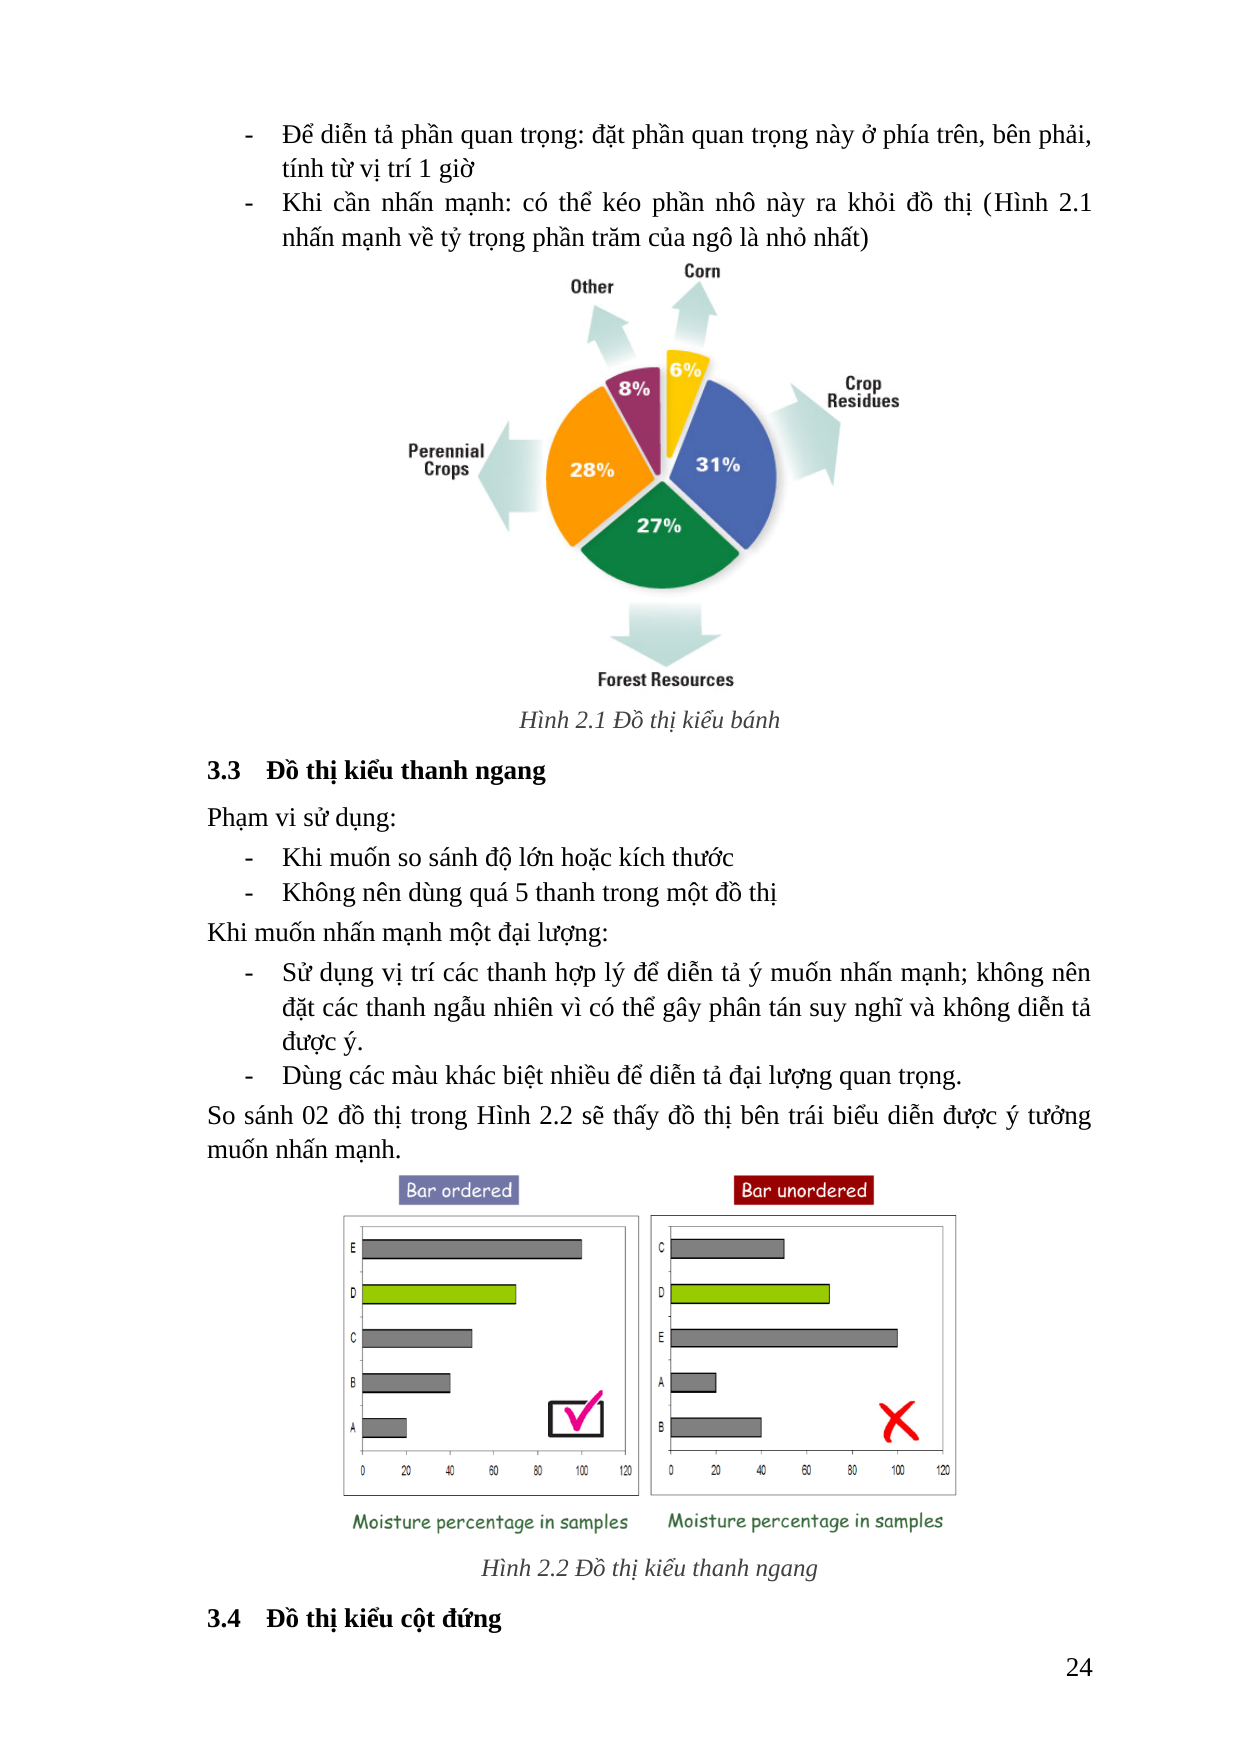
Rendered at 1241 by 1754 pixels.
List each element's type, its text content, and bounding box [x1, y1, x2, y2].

list Dùng các màu khác biệt nhiều để diễn tả đại lượng quan trọng. [244, 1059, 1092, 1090]
list Sử dụng vị trí các thanh hợp lý để diễn tả ý muốn nhấn mạnh; không nên đặt các thanh ngẫu nhiên vì có thể gây phân tán suy nghĩ và không diễn tả được ý. [244, 956, 1092, 1056]
list Khi muốn so sánh độ lớn hoặc kích thước [244, 841, 1092, 873]
text Khi muốn nhấn mạnh một đại lượng: [207, 916, 1092, 947]
subtitle Đồ thị kiểu thanh ngang [207, 754, 1092, 786]
list Không nên dùng quá 5 thanh trong một đồ thị [244, 876, 1092, 907]
text Phạm vi sử dụng: [207, 801, 1092, 832]
list Để diễn tả phần quan trọng: đặt phần quan trọng này ở phía trên, bên phải, tính từ vị trí 1 giờ [244, 118, 1092, 183]
list Khi cần nhấn mạnh: có thể kéo phần nhô này ra khỏi đồ thị (Hình 2.1 nhấn mạnh về tỷ trọng phần trăm của ngô là nhỏ nhất) [244, 186, 1092, 252]
picture [340, 1173, 960, 1544]
subtitle Đồ thị kiểu cột đứng [207, 1603, 1092, 1634]
text So sánh 02 đồ thị trong Hình 2.2 sẽ thấy đồ thị bên trái biểu diễn được ý tưởng muốn nhấn mạnh. [207, 1099, 1092, 1165]
picture [400, 261, 900, 696]
